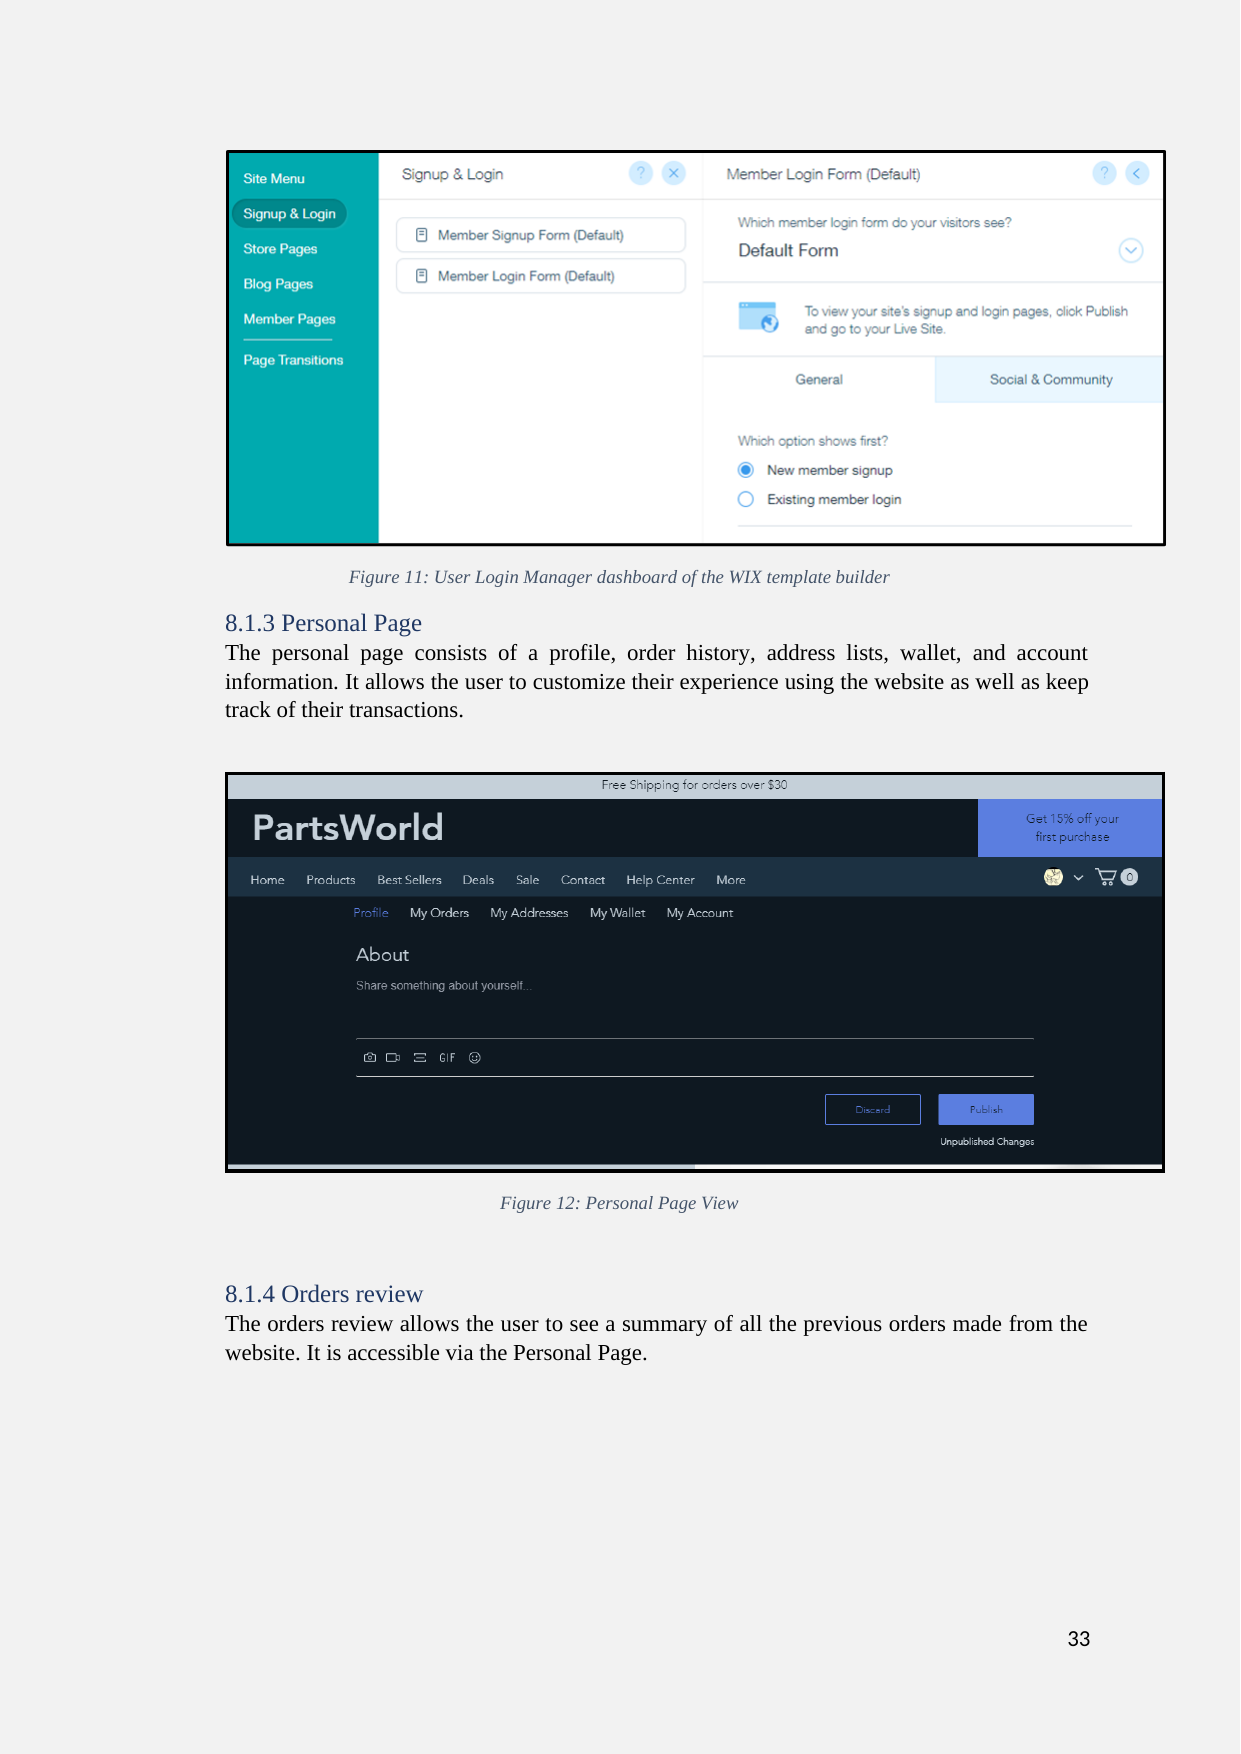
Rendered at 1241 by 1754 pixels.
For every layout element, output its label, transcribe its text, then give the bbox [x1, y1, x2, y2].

text Figure 11: User Login Manager dashboard of the WIX template builder [150, 566, 1090, 587]
text The orders review allows the user to see a summary of all the previous orders made from the website. It is accessible via the Personal Page. [225, 1310, 1090, 1365]
text Figure 12: Personal Page View [150, 1192, 1090, 1213]
subtitle 8.1.3 Personal Page [150, 608, 1090, 637]
subtitle 8.1.4 Orders review [150, 1279, 1090, 1308]
picture [225, 150, 1167, 547]
text The personal page consists of a profile, order history, address lists, wallet, and account information. It allows the user to customize their experience using the website as well as keep track of their transactions. [225, 639, 1090, 723]
picture [228, 775, 1162, 1169]
